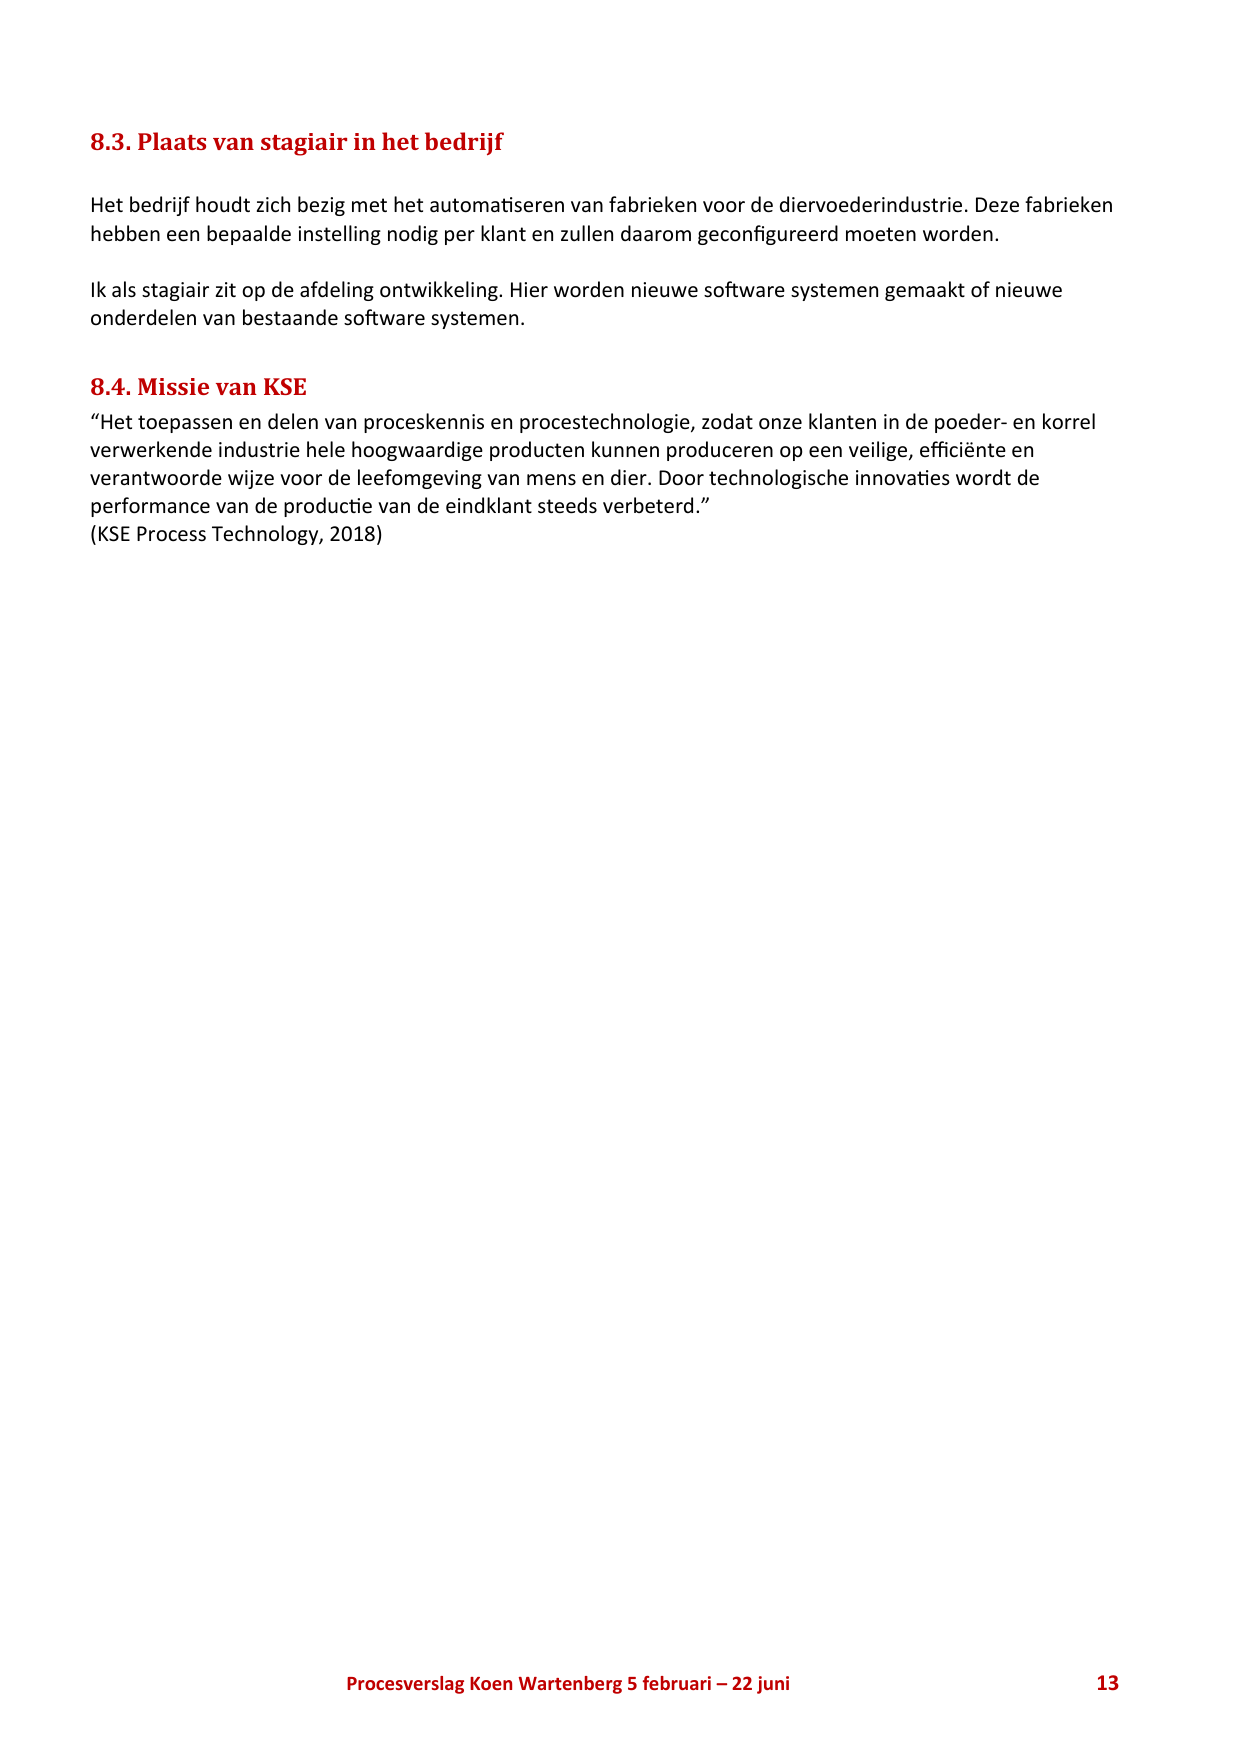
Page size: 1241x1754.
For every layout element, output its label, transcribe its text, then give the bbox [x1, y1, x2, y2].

subtitle Plaats van stagiair in het bedrijf [90, 127, 1150, 156]
text (KSE Process Technology, 2018) [90, 519, 1150, 547]
subtitle Missie van KSE [90, 371, 1150, 401]
text Het bedrijf houdt zich bezig met het automatiseren van fabrieken voor de diervoederindustrie. Deze fabrieken hebben een bepaalde instelling nodig per klant en zullen daarom geconfigureerd moeten worden. [90, 191, 1150, 247]
text “Het toepassen en delen van proceskennis en procestechnologie, zodat onze klanten in de poeder- en korrel verwerkende industrie hele hoogwaardige producten kunnen produceren op een veilige, efficiënte en verantwoorde wijze voor de leefomgeving van mens en dier. Door technologische innovaties wordt de performance van de productie van de eindklant steeds verbeterd.” [711, 407, 1150, 519]
text Ik als stagiair zit op de afdeling ontwikkeling. Hier worden nieuwe software systemen gemaakt of nieuwe onderdelen van bestaande software systemen. [90, 275, 1150, 331]
